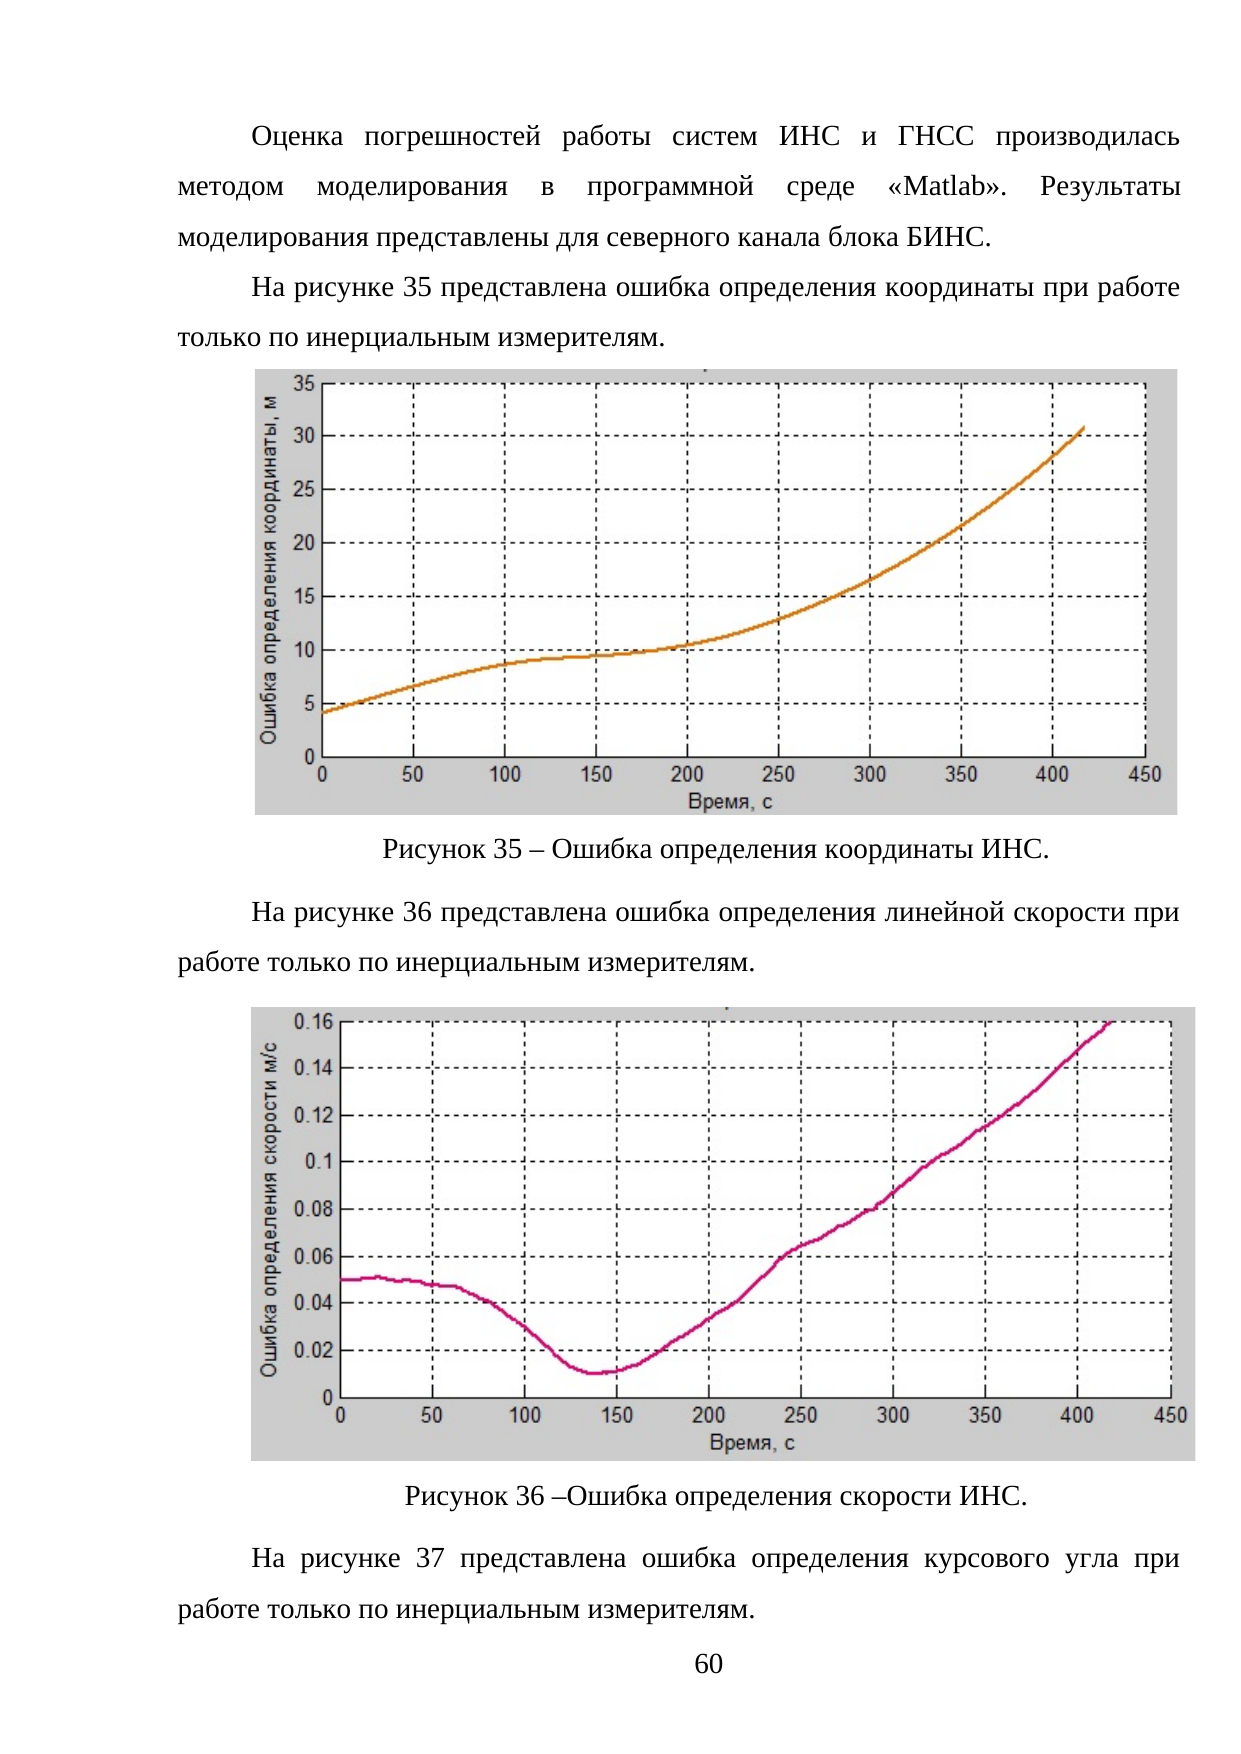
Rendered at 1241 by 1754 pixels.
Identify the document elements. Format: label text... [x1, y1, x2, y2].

text На рисунке 37 представлена ошибка определения курсового угла при работе только по инерциальным измерителям. [177, 1541, 1181, 1624]
text Рисунок 35 – Ошибка определения координаты ИНС. [177, 831, 1181, 865]
text На рисунке 35 представлена ошибка определения координаты при работе только по инерциальным измерителям. [177, 269, 1181, 353]
text Оценка погрешностей работы систем ИНС и ГНСС производилась методом моделирования в программной среде «Matlab». Результаты моделирования представлены для северного канала блока БИНС. [177, 118, 1181, 252]
picture [251, 1007, 1196, 1461]
text Рисунок 36 –Ошибка определения скорости ИНС. [177, 1478, 1181, 1511]
picture [254, 369, 1178, 815]
text На рисунке 36 представлена ошибка определения линейной скорости при работе только по инерциальным измерителям. [177, 894, 1181, 978]
